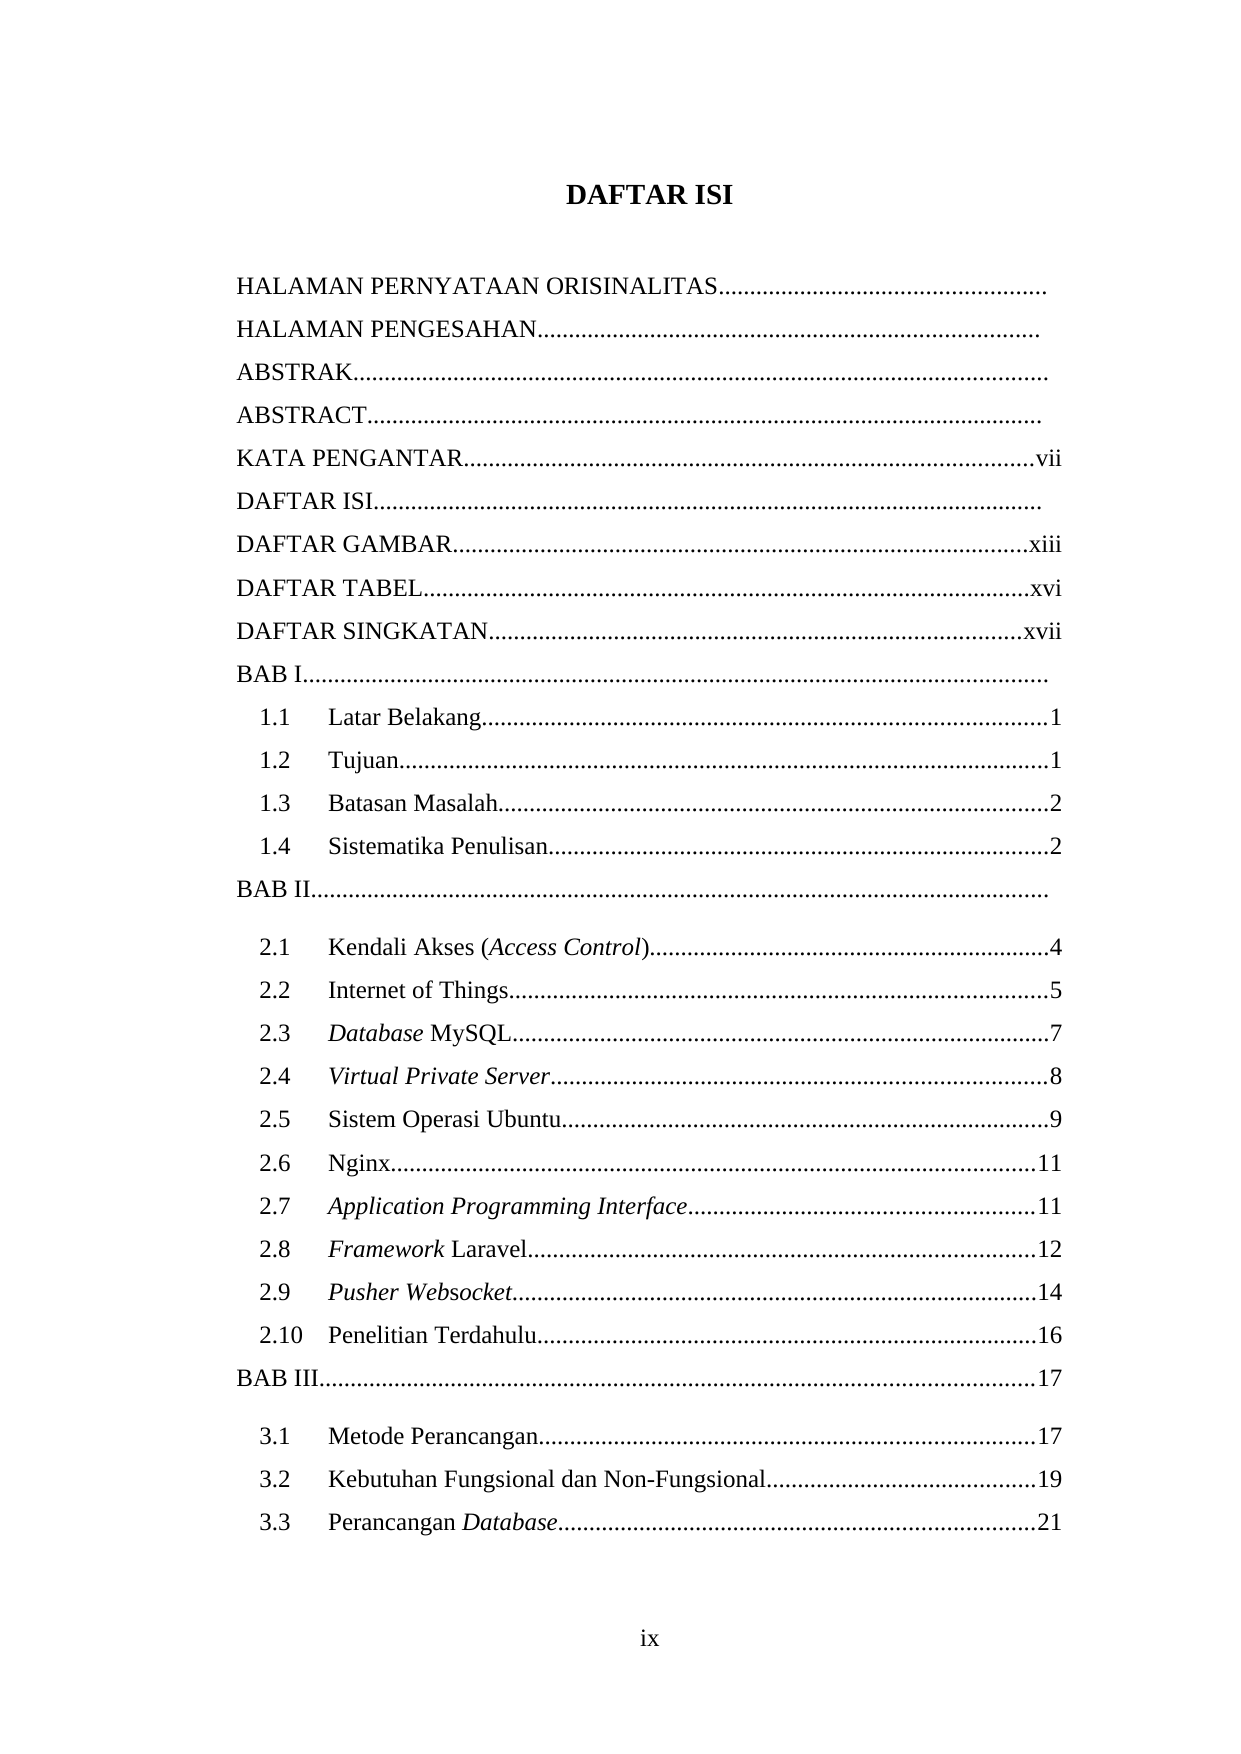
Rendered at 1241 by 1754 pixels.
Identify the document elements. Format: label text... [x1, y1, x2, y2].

text DAFTAR SINGKATAN xvii [236, 616, 1040, 644]
text BAB I 1 [236, 659, 1040, 688]
text HALAMAN PERNYATAAN ORISINALITAS ii [236, 271, 1040, 299]
text 2.5 Sistem Operasi Ubuntu 9 [259, 1104, 1063, 1133]
text KATA PENGANTAR vii [236, 443, 1040, 472]
text 3.3 Perancangan Database 21 [259, 1507, 1063, 1536]
text HALAMAN PENGESAHAN iii [236, 314, 1040, 343]
text 2.10 Penelitian Terdahulu 16 [259, 1320, 1063, 1349]
text ABSTRACT vi [236, 400, 1040, 429]
text 1.2 Tujuan 1 [259, 745, 1063, 774]
text BAB II 4 [236, 874, 1040, 903]
text 2.3 Database MySQL 7 [259, 1018, 1063, 1047]
text DAFTAR GAMBAR xiii [236, 529, 1040, 558]
text 2.1 Kendali Akses (Access Control) 4 [259, 874, 1063, 961]
text 2.8 Framework Laravel 12 [259, 1234, 1063, 1263]
text 3.1 Metode Perancangan 17 [259, 1363, 1063, 1450]
text 2.2 Internet of Things 5 [259, 975, 1063, 1004]
text ABSTRAK v [236, 357, 1040, 386]
text 2.7 Application Programming Interface 11 [259, 1191, 1063, 1219]
text 1.4 Sistematika Penulisan 2 [259, 831, 1063, 860]
text 1.3 Batasan Masalah 2 [259, 788, 1063, 817]
text 2.9 Pusher Websocket 14 [259, 1277, 1063, 1306]
text 2.4 Virtual Private Server 8 [259, 1061, 1063, 1090]
text 3.2 Kebutuhan Fungsional dan Non-Fungsional 19 [259, 1464, 1063, 1493]
text DAFTAR TABEL xvi [236, 573, 1040, 601]
text DAFTAR ISI ix [236, 486, 1040, 515]
text 2.6 Nginx 11 [259, 1148, 1063, 1176]
text 1.1 Latar Belakang 1 [259, 271, 1063, 731]
text BAB III 17 [236, 1363, 1040, 1392]
